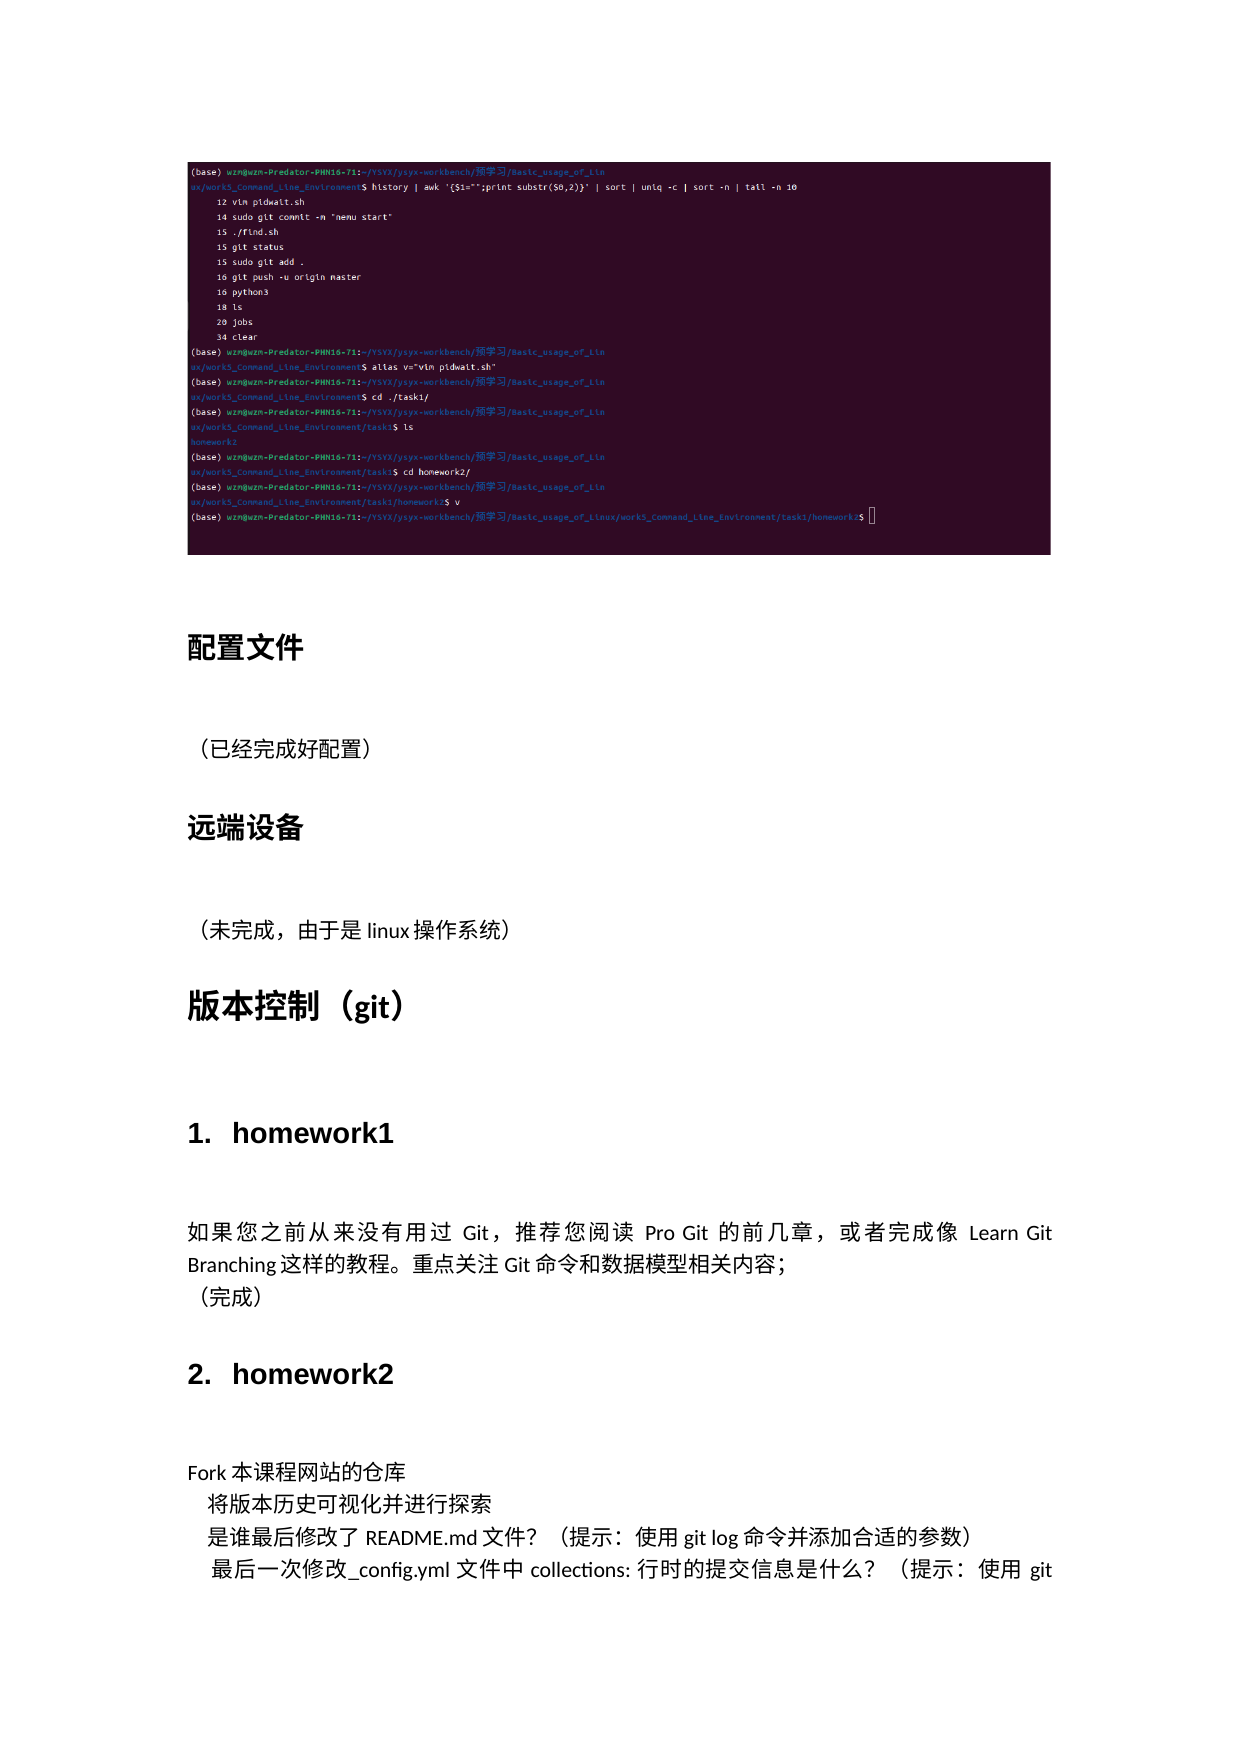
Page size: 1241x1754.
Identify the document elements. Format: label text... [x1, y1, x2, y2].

subtitle homework1 [187, 1101, 1053, 1166]
text （已经完成好配置） [187, 732, 1053, 764]
subtitle 远端设备 [187, 794, 1053, 859]
subtitle homework2 [187, 1341, 1053, 1406]
text Fork 本课程网站的仓库 [187, 1454, 1053, 1487]
text （完成） [187, 1279, 1053, 1312]
subtitle 配置文件 [187, 614, 1053, 679]
text （未完成，由于是linux操作系统） [187, 912, 1053, 945]
text 是谁最后修改了 README.md文件？（提示：使用 git log 命令并添加合适的参数） [187, 1519, 1053, 1552]
text 如果您之前从来没有用过 Git，推荐您阅读 Pro Git 的前几章，或者完成像 Learn Git Branching这样的教程。重点关注 Git 命令和数据模型相关内容； [187, 1214, 1053, 1279]
subtitle 版本控制（git） [187, 972, 1053, 1037]
picture [187, 162, 1051, 555]
text 将版本历史可视化并进行探索 [187, 1487, 1053, 1519]
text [187, 1552, 1053, 1584]
